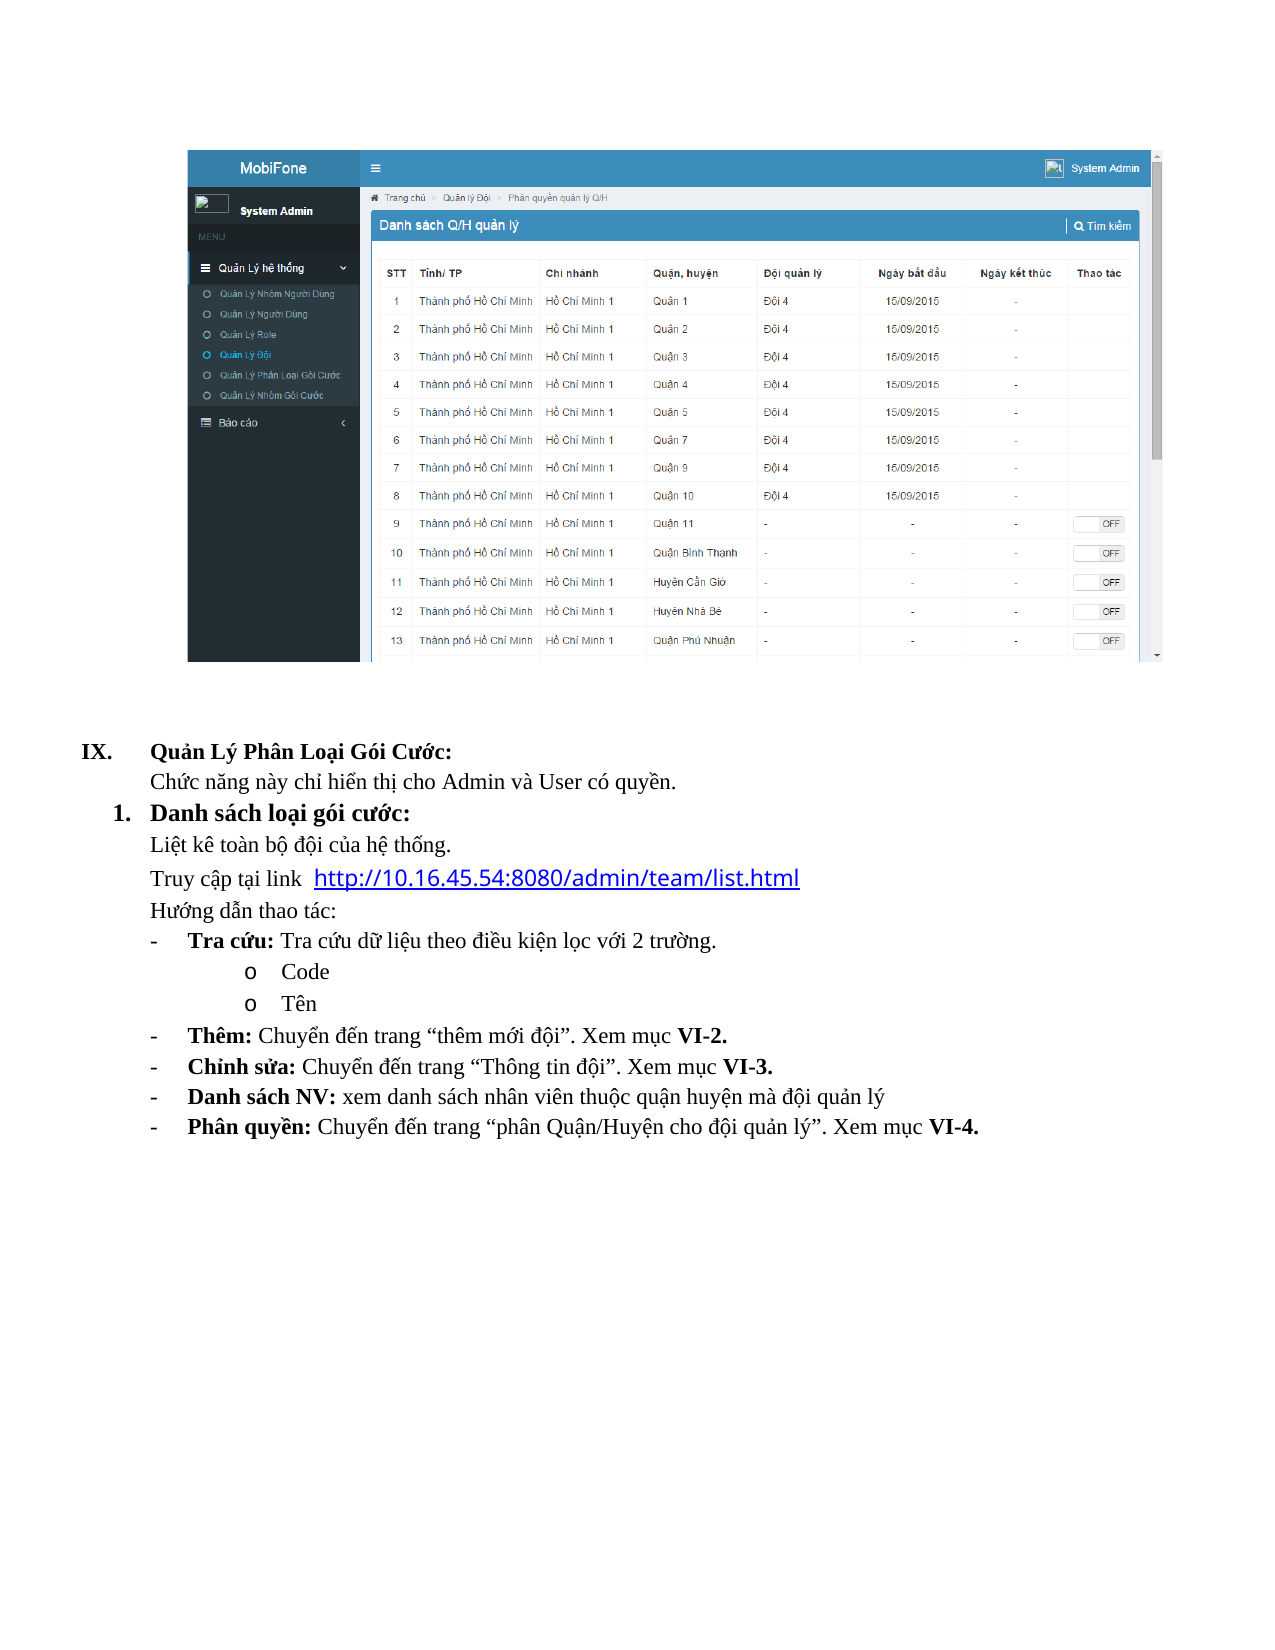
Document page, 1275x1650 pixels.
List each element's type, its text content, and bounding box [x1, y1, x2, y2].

list Chức năng này chỉ hiển thị cho Admin và User có quyền. [150, 768, 1125, 794]
list Quản Lý Phân Loại Gói Cước: [112, 738, 1125, 764]
picture [187, 150, 1163, 662]
list Danh sách loại gói cước: [112, 798, 1125, 827]
list Thêm: Chuyển đến trang “thêm mới đội”. Xem mục VI-2. [150, 1023, 1125, 1049]
list Tên [244, 990, 1125, 1018]
list Chỉnh sửa: Chuyển đến trang “Thông tin đội”. Xem mục VI-3. [150, 1053, 1125, 1079]
list Code [244, 958, 1125, 986]
list Hướng dẫn thao tác: [150, 897, 1125, 924]
list Phân quyền: Chuyển đến trang “phân Quận/Huyện cho đội quản lý”. Xem mục VI-4. [150, 1113, 1125, 1139]
list Tra cứu: Tra cứu dữ liệu theo điều kiện lọc với 2 trường. [150, 928, 1125, 954]
list Danh sách NV: xem danh sách nhân viên thuộc quận huyện mà đội quản lý [150, 1083, 1125, 1109]
list Truy cập tại link http://10.16.45.54:8080/admin/team/list.html [150, 861, 1125, 893]
list Liệt kê toàn bộ đội của hệ thống. [150, 831, 1125, 858]
